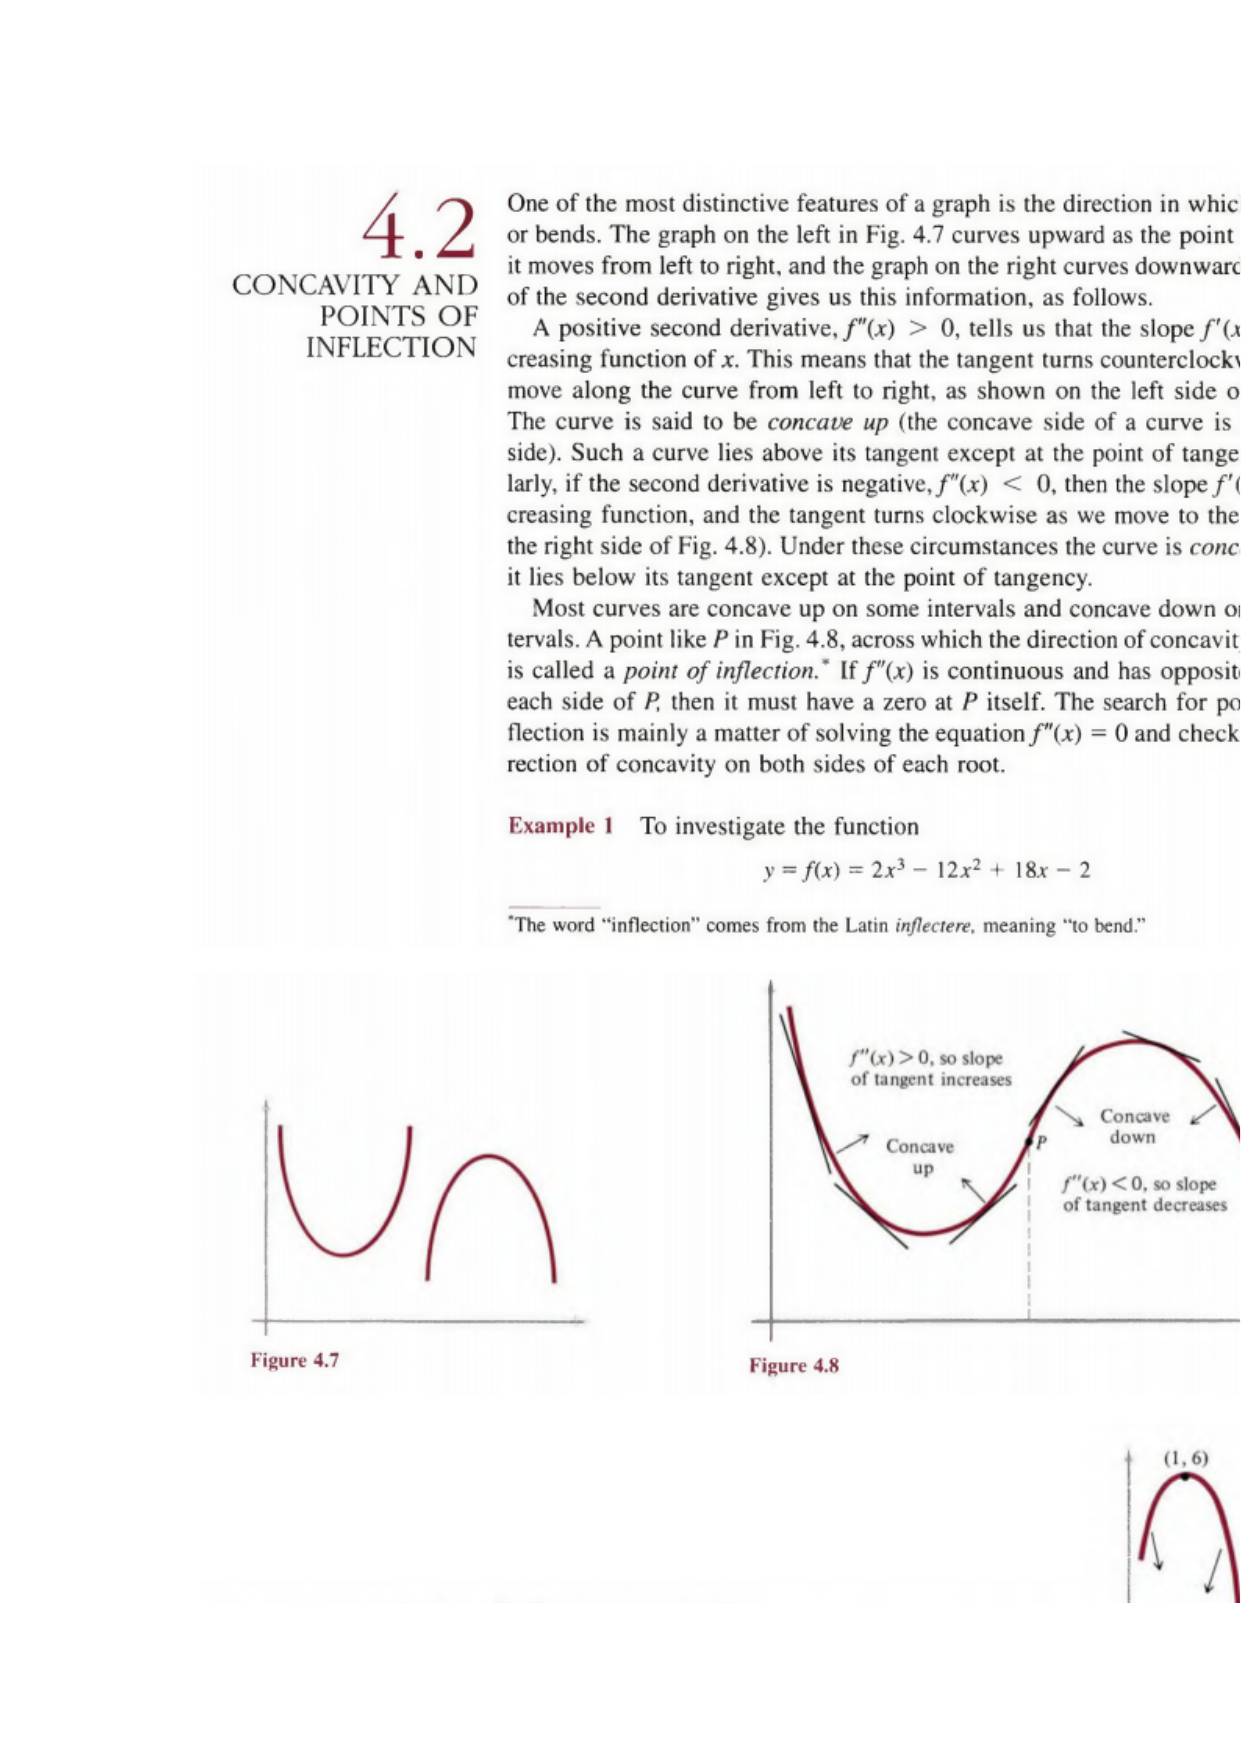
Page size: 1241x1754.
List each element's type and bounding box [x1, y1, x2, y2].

picture [187, 151, 1241, 1603]
